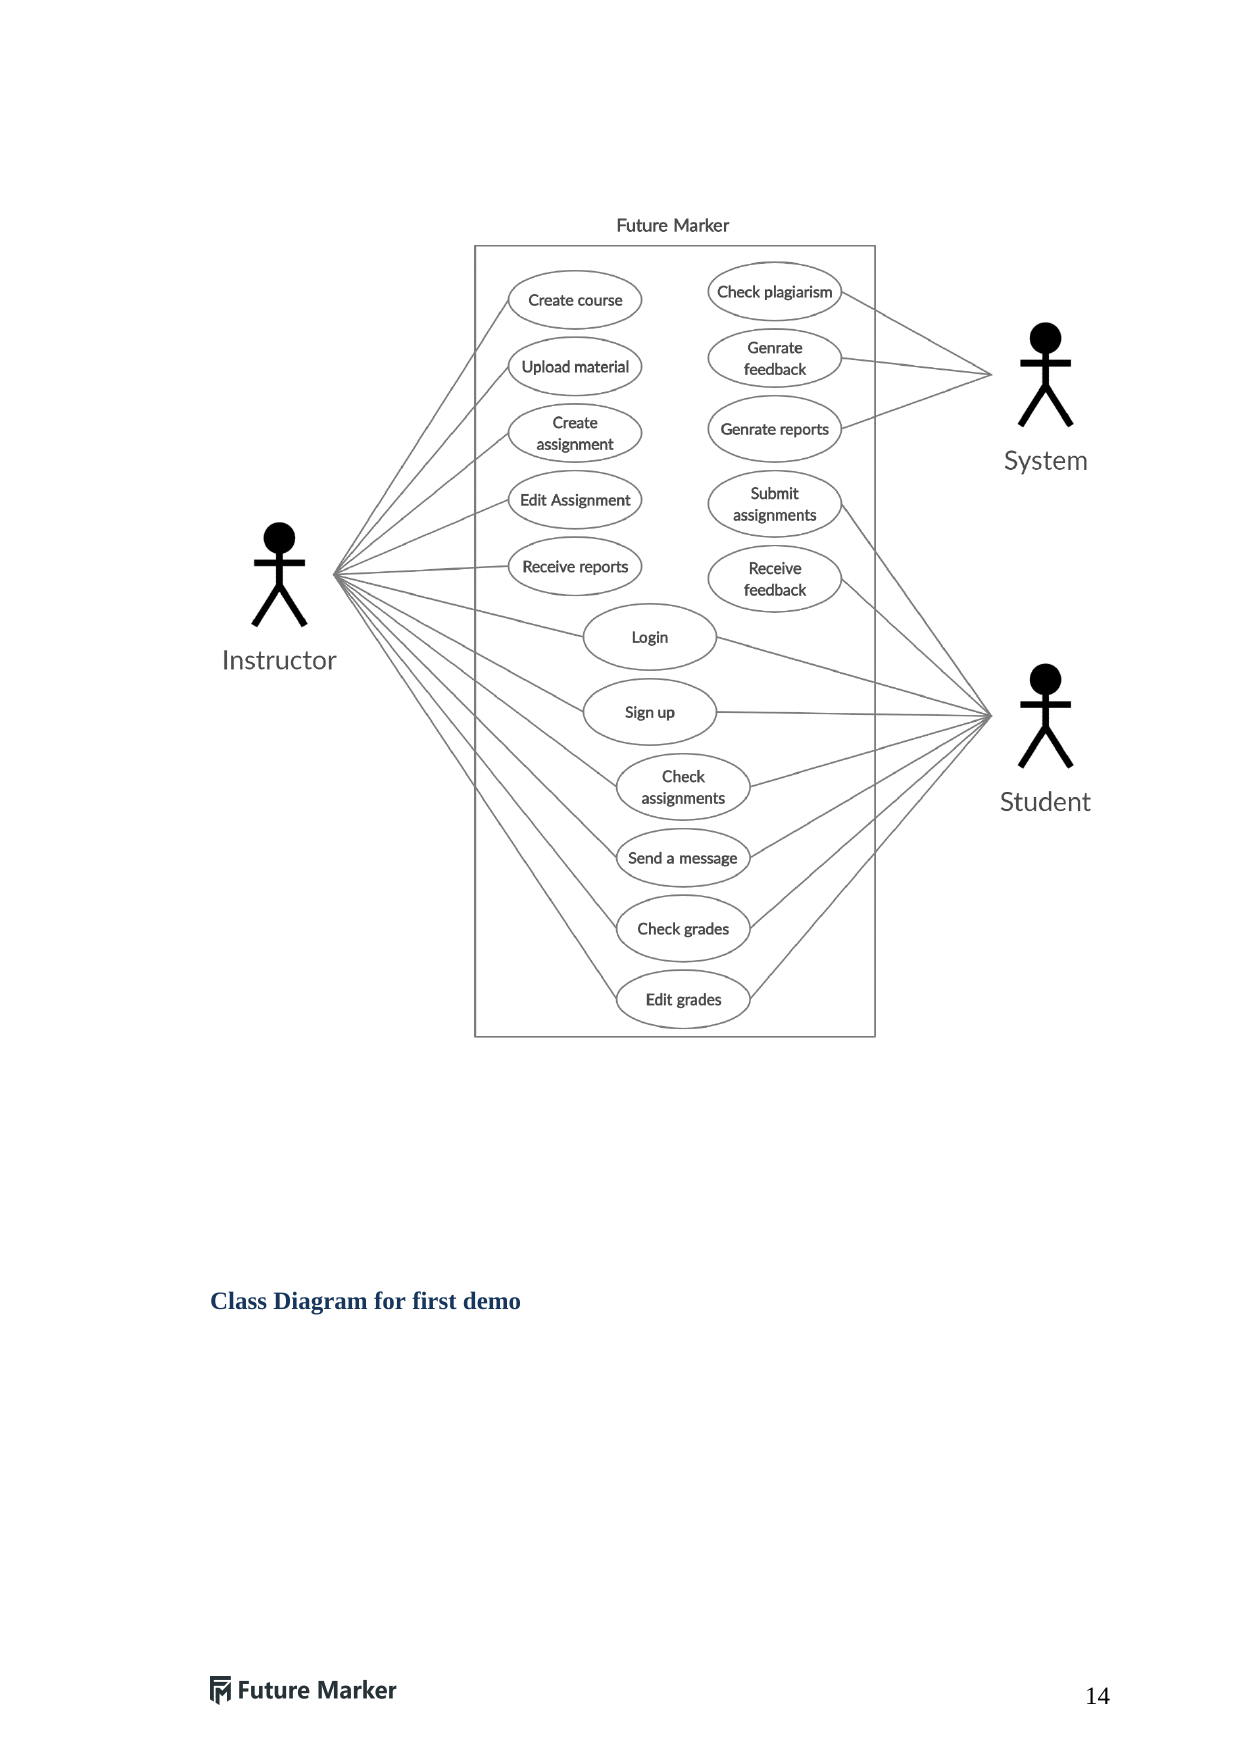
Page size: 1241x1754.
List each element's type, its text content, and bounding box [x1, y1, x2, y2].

picture [210, 1676, 397, 1705]
subtitle Class Diagram for first demo [210, 1286, 1120, 1314]
picture [205, 187, 1116, 1053]
